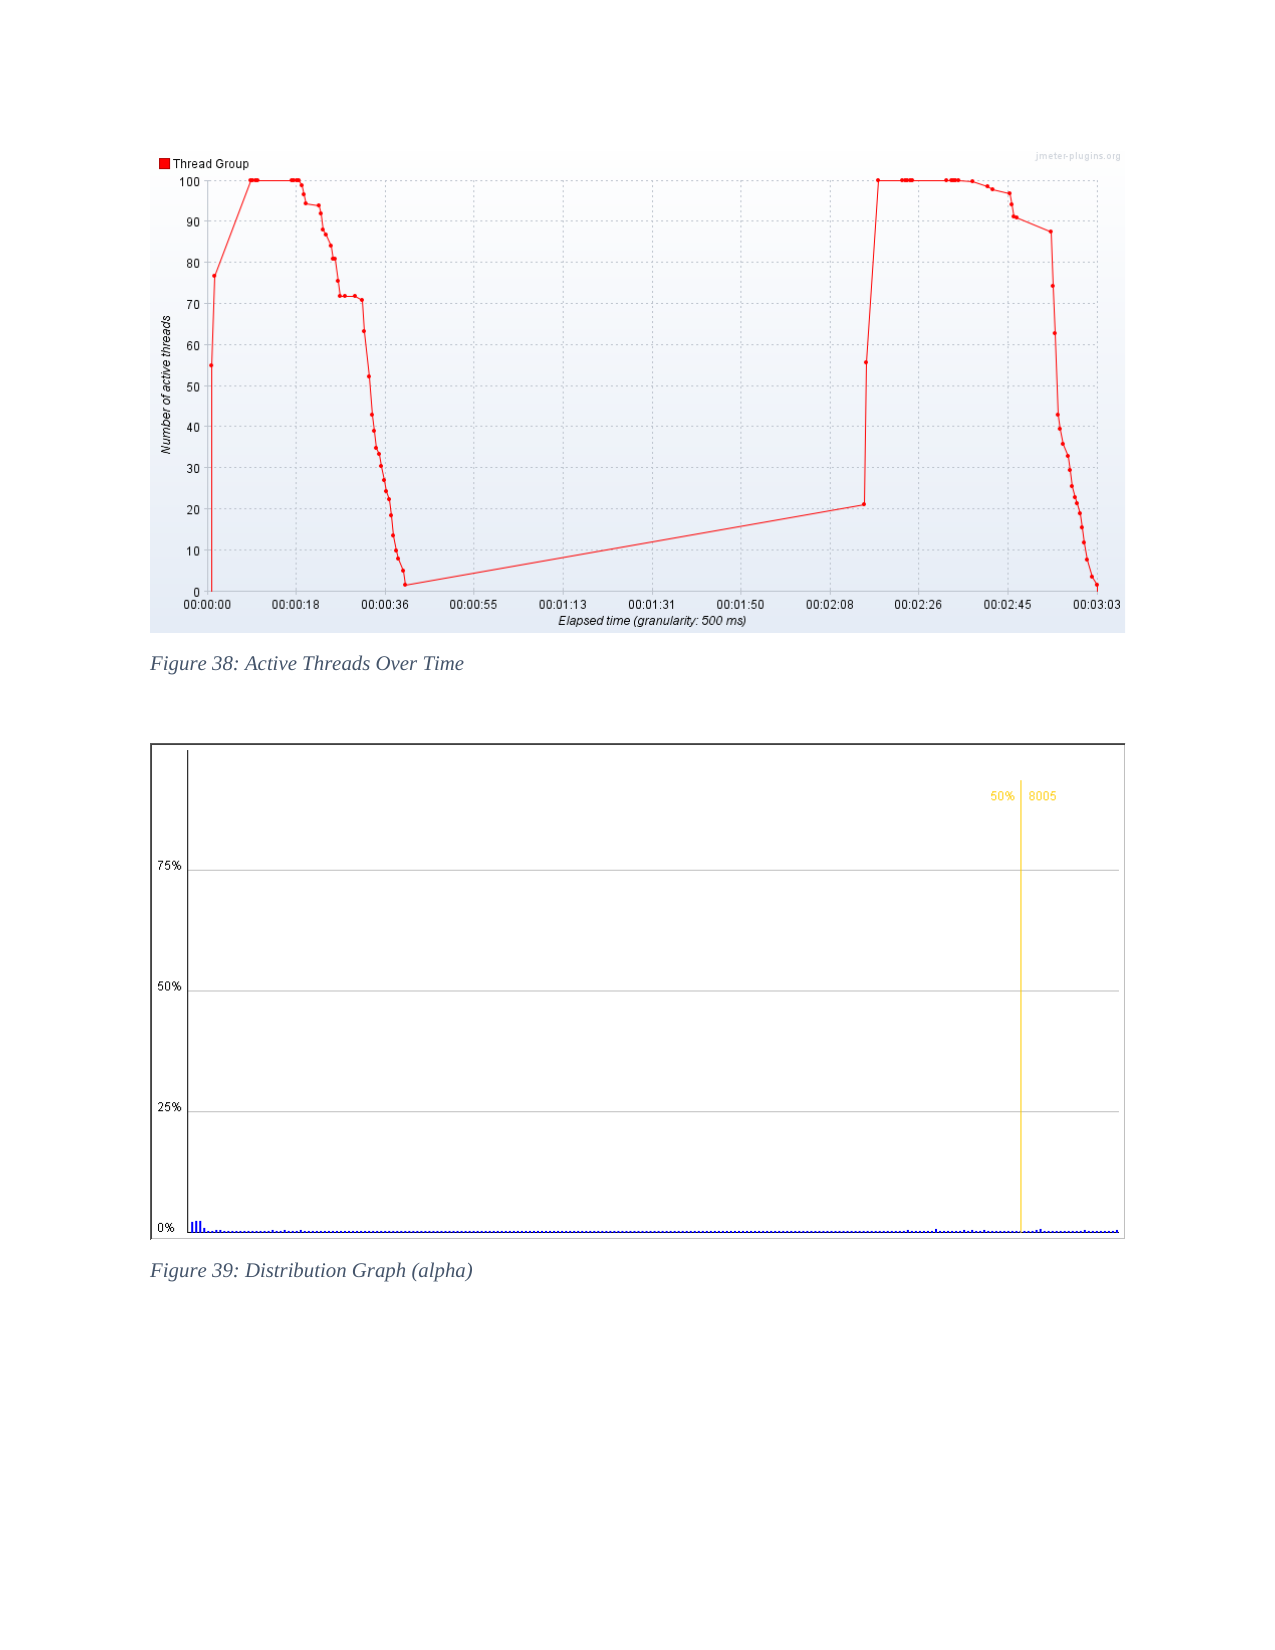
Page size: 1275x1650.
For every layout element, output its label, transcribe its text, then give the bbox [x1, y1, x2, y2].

text Figure 39: Distribution Graph (alpha) [150, 1258, 1125, 1282]
picture [150, 743, 1125, 1240]
picture [150, 150, 1125, 633]
text Figure 38: Active Threads Over Time [150, 651, 1125, 675]
